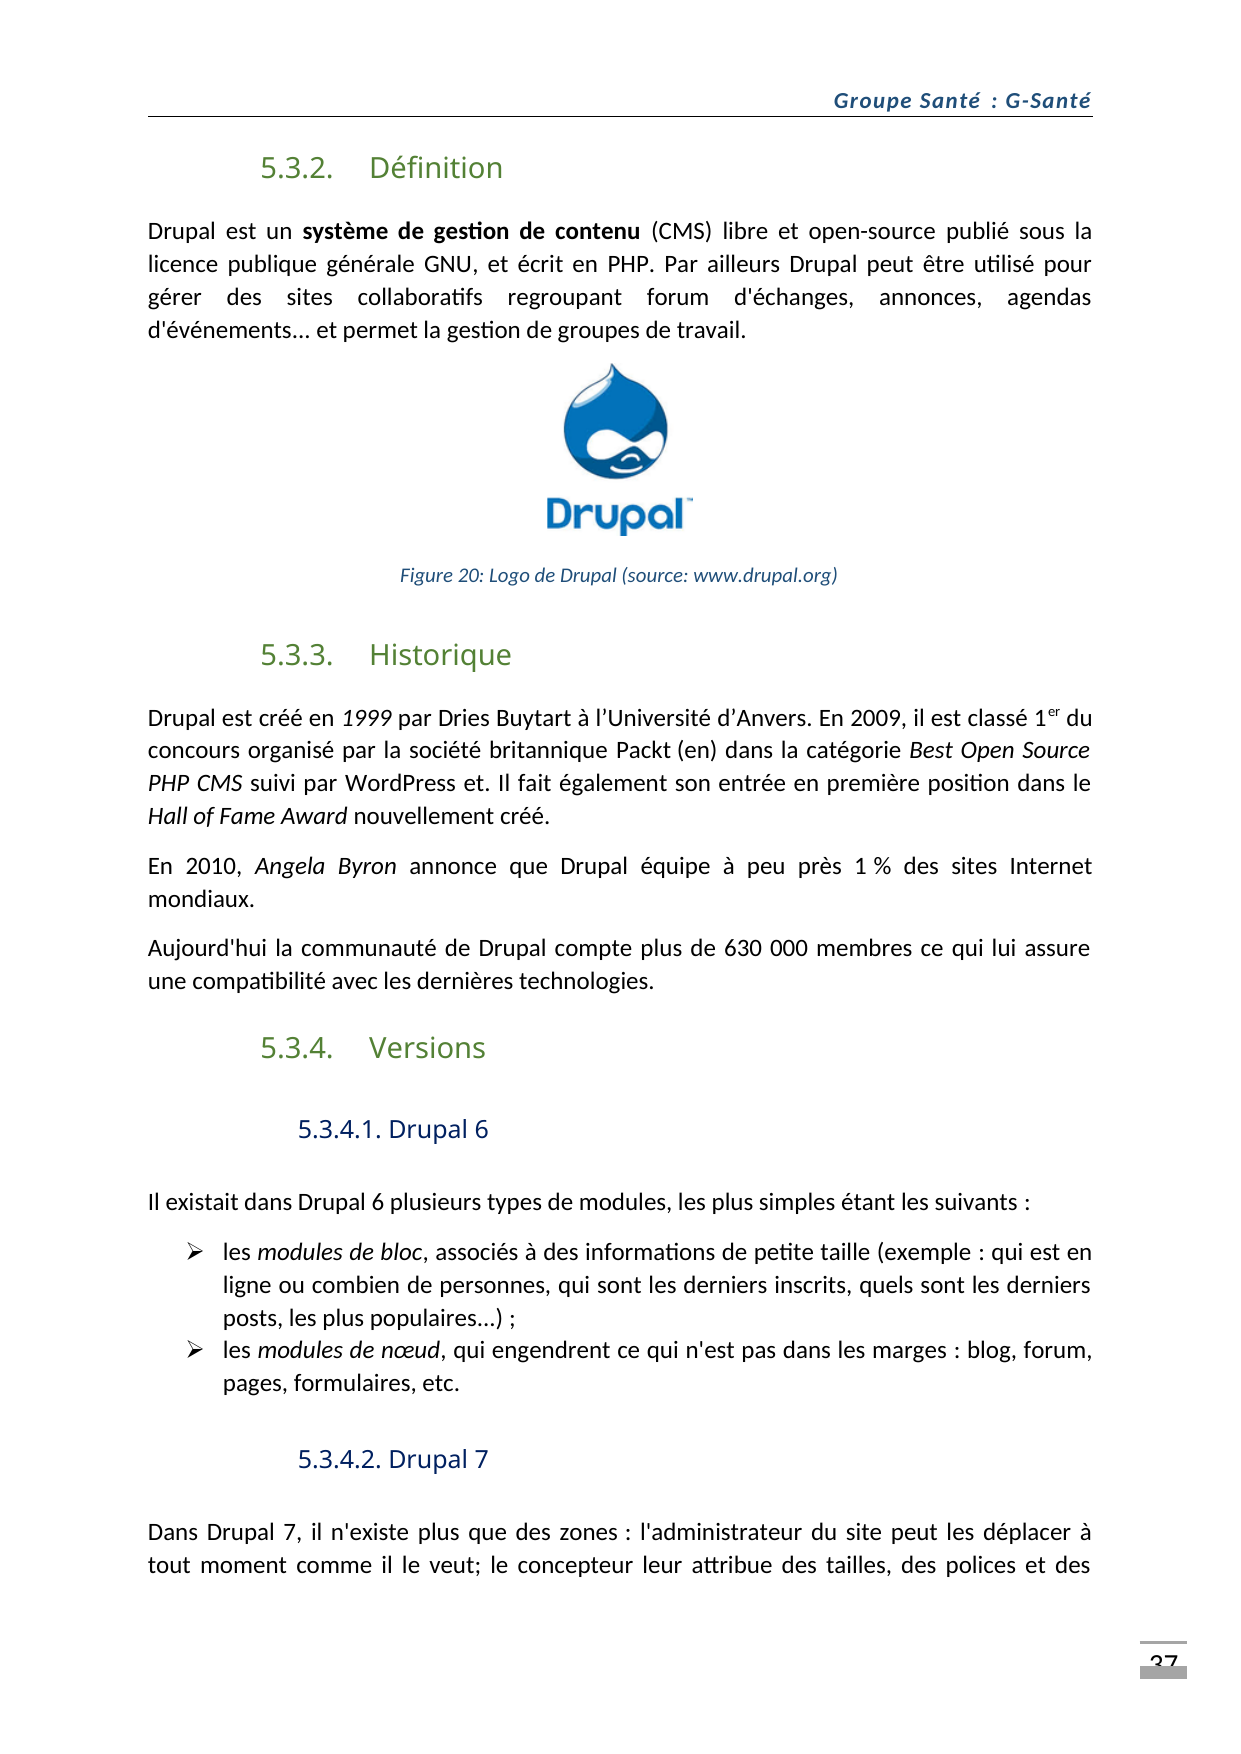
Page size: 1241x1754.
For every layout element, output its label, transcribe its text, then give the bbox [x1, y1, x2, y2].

text Aujourd'hui la communauté de Drupal compte plus de 630 000 membres ce qui lui assure une compatibilité avec les dernières technologies. [148, 933, 1093, 996]
subtitle Définition [201, 148, 1093, 187]
subtitle Historique [201, 634, 1093, 674]
text Drupal est un système de gestion de contenu (CMS) libre et open-source publié sous la licence publique générale GNU, et écrit en PHP. Par ailleurs Drupal peut être utilisé pour gérer des sites collaboratifs regroupant forum d'échanges, annonces, agendas d'événements... et permet la gestion de groupes de travail. [148, 215, 1093, 345]
text Il existait dans Drupal 6 plusieurs types de modules, les plus simples étant les suivants : [148, 1186, 1093, 1217]
subtitle Drupal 7 [295, 1442, 1093, 1476]
picture [547, 363, 693, 536]
list les modules de bloc, associés à des informations de petite taille (exemple : qui est en ligne ou combien de personnes, qui sont les derniers inscrits, quels sont les derniers posts, les plus populaires...) ; [185, 1236, 1093, 1332]
text Drupal est créé en 1999 par Dries Buytart à l’Université d’Anvers. En 2009, il est classé 1er du concours organisé par la société britannique Packt (en) dans la catégorie Best Open Source PHP CMS suivi par WordPress et. Il fait également son entrée en première position dans le Hall of Fame Award nouvellement créé. [148, 702, 1093, 831]
text En 2010, Angela Byron annonce que Drupal équipe à peu près 1 % des sites Internet mondiaux. [148, 850, 1093, 913]
text Figure 20: Logo de Drupal (source: www.drupal.org) [148, 563, 1093, 588]
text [148, 1516, 1093, 1580]
list les modules de nœud, qui engendrent ce qui n'est pas dans les marges : blog, forum, pages, formulaires, etc. [185, 1335, 1093, 1398]
subtitle Drupal 6 [295, 1112, 1093, 1146]
subtitle Versions [201, 1028, 1093, 1067]
